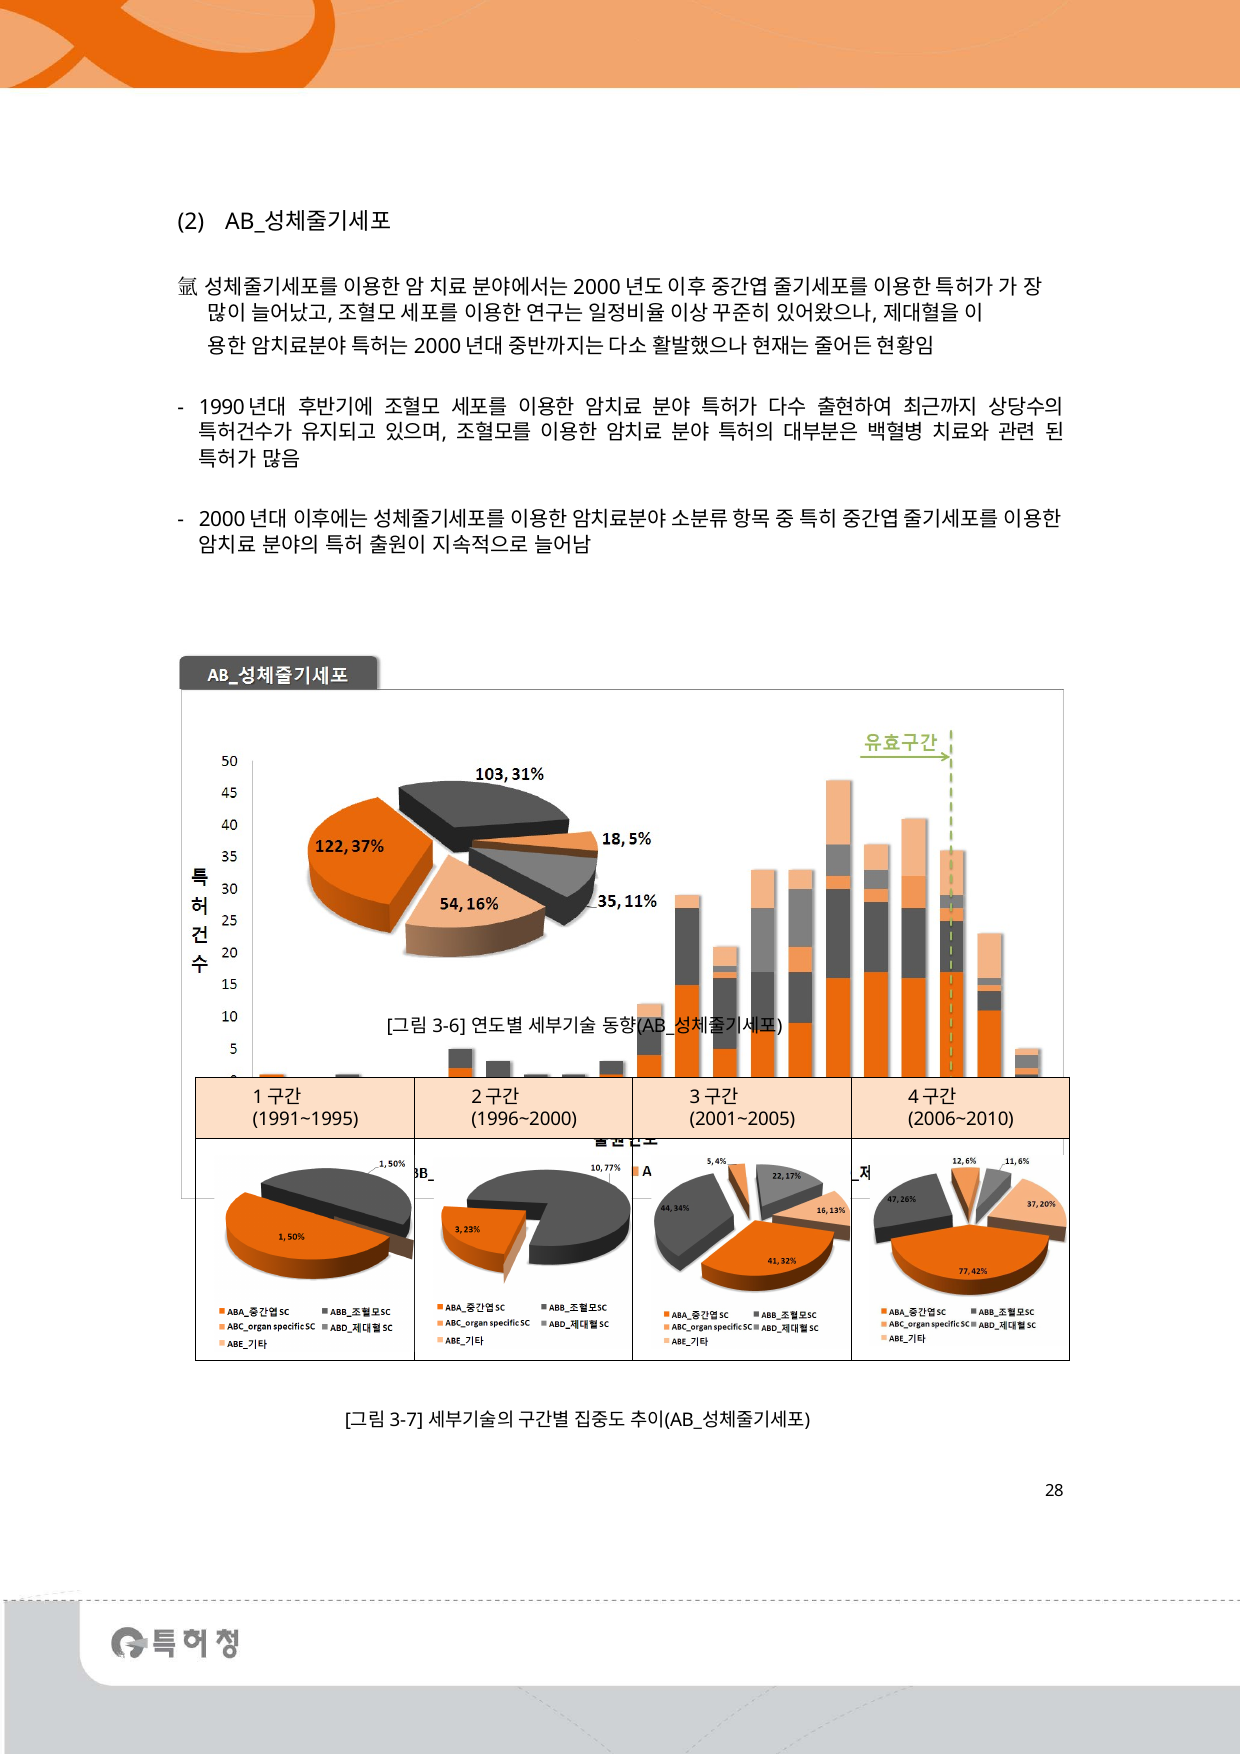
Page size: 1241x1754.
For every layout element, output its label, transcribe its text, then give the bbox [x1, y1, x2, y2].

table_header 3구간(2001~2005) [633, 1078, 851, 1138]
text 氩 성체줄기세포를 이용한 암 치료 분야에서는 2000년도 이후 중간엽 줄기세포를 이용한 특허가 가 장 많이 늘어났고, 조혈모 세포를 이용한 연구는 일정비율 이상 꾸준히 있어왔으나, 제대혈을 이 [177, 273, 1065, 326]
text 28 [177, 1479, 1064, 1502]
list 1990년대 후반기에 조혈모 세포를 이용한 암치료 분야 특허가 다수 출현하여 최근까지 상당수의 특허건수가 유지되고 있으며, 조혈모를 이용한 암치료 분야 특허의 대부분은 백혈병 치료와 관련 된 특허가 많음 [177, 393, 1064, 472]
picture [0, 0, 1240, 1754]
text 용한 암치료분야 특허는 2000년대 중반까지는 다소 활발했으나 현재는 줄어든 현황임 [208, 326, 1166, 361]
table_header 2구간(1996~2000) [415, 1078, 632, 1138]
table_header 1구간(1991~1995) [196, 1078, 414, 1138]
table_cell [852, 1139, 1069, 1360]
text [그림 3-7] 세부기술의 구간별 집중도 추이(AB_성체줄기세포) [344, 1404, 1166, 1432]
text [그림 3-6] 연도별 세부기술 동향(AB_성체줄기세포) [386, 1011, 1166, 1038]
table_cell [196, 1139, 414, 1360]
list AB_성체줄기세포 [177, 198, 1166, 237]
list 2000년대 이후에는 성체줄기세포를 이용한 암치료분야 소분류 항목 중 특히 중간엽 줄기세포를 이용한 암치료 분야의 특허 출원이 지속적으로 늘어남 [177, 506, 1065, 558]
table_cell [633, 1139, 851, 1360]
table_header 4구간(2006~2010) [852, 1078, 1069, 1138]
table_cell [415, 1139, 632, 1360]
